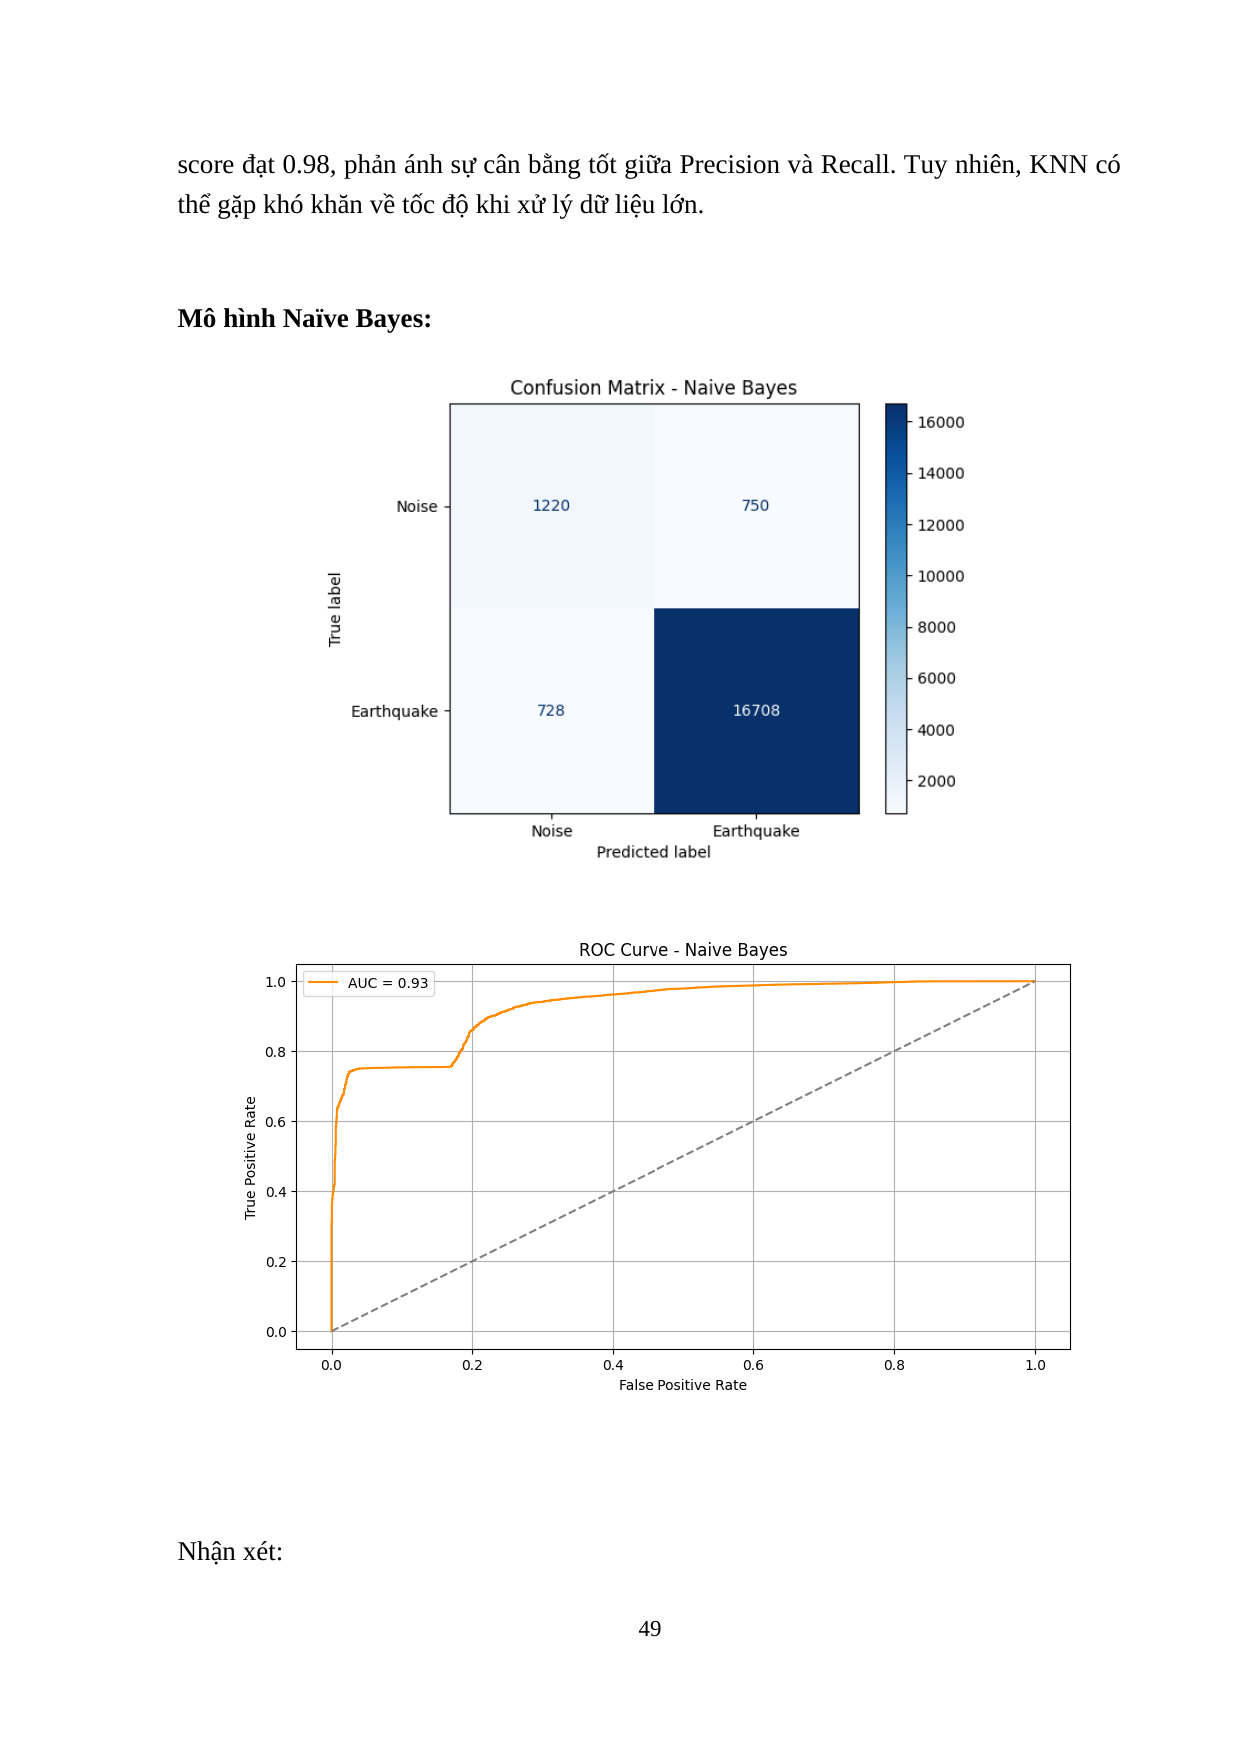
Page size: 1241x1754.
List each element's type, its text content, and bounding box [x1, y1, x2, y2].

picture [235, 932, 1079, 1402]
picture [318, 368, 976, 872]
text Nhận xét: [177, 1535, 1122, 1566]
text Mô hình Naïve Bayes: [177, 302, 1122, 333]
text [177, 148, 1122, 219]
